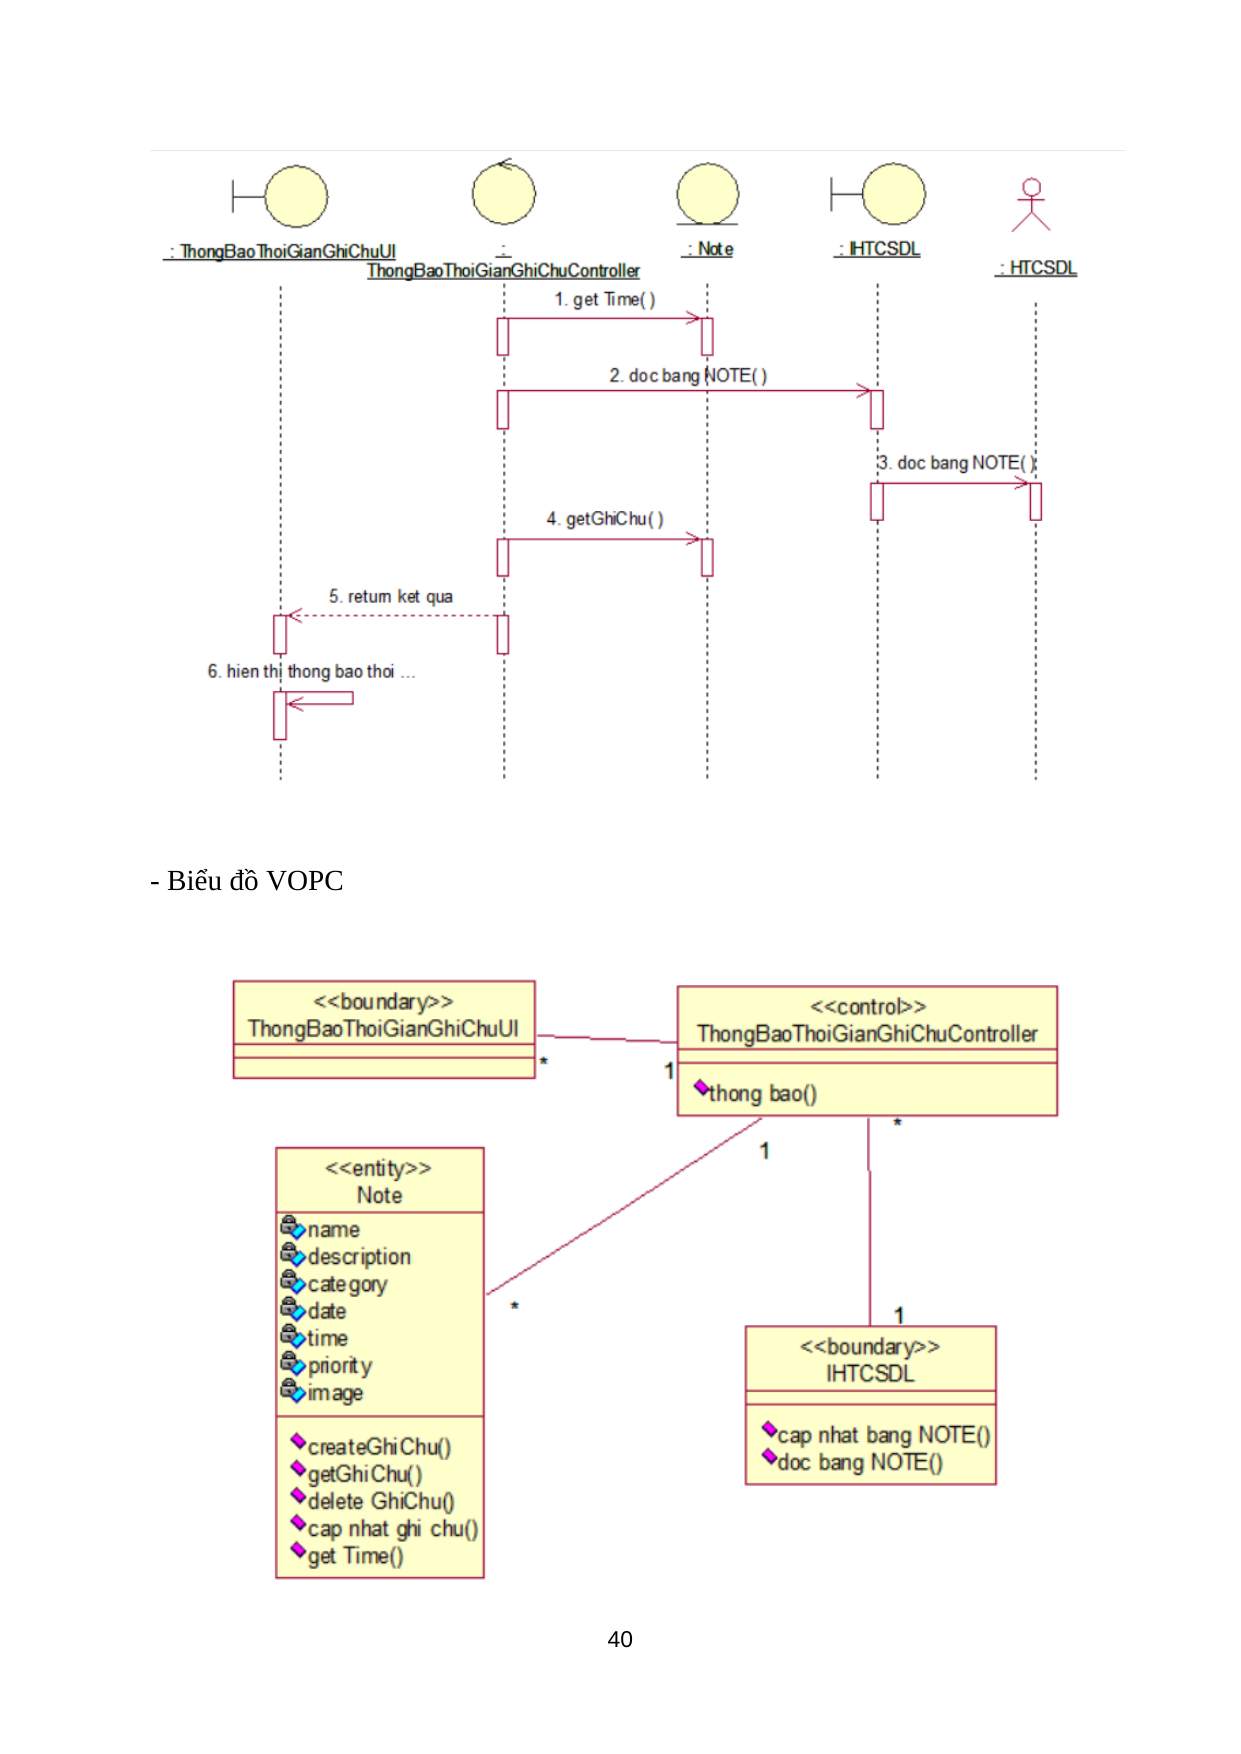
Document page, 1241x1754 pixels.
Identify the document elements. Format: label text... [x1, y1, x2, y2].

text - Biểu đồ VOPC [150, 846, 1090, 896]
picture [150, 912, 1125, 1594]
picture [150, 150, 1125, 846]
